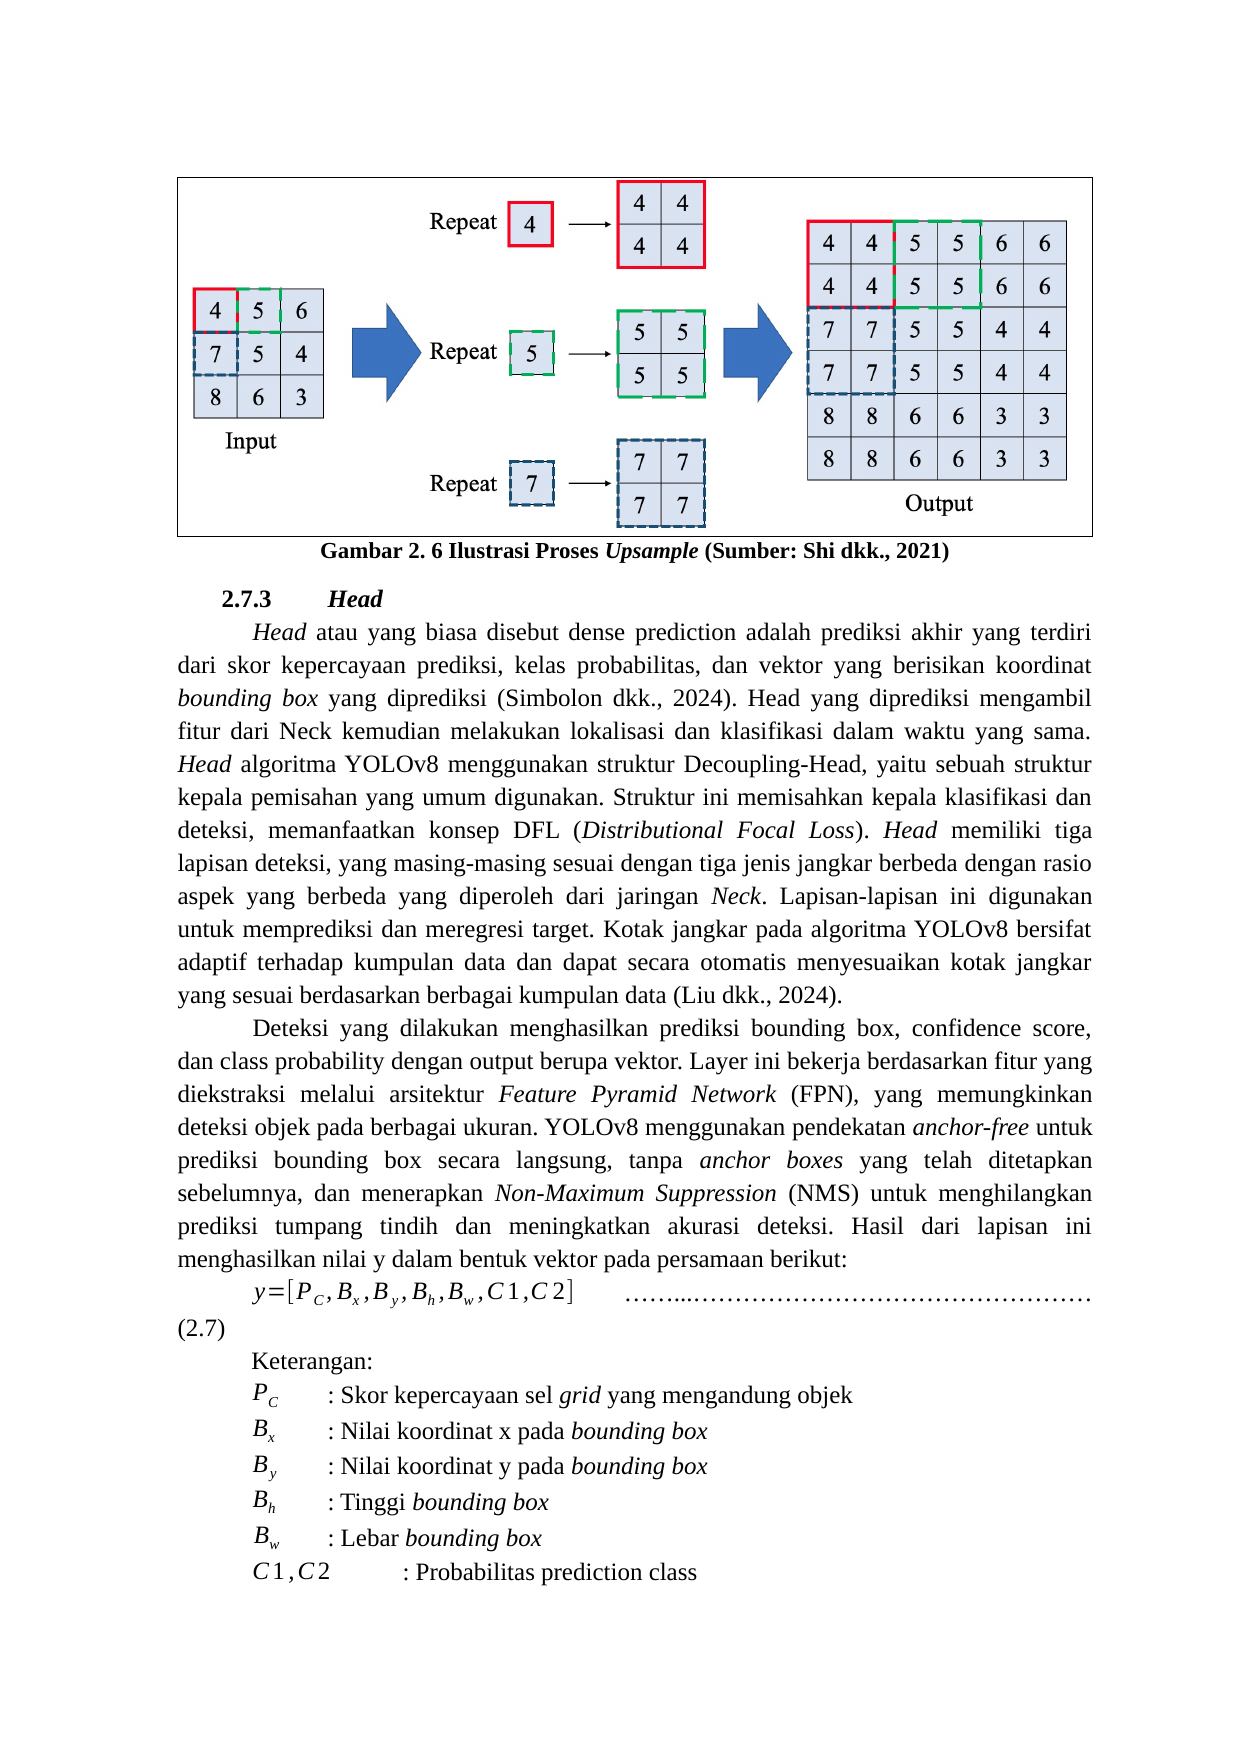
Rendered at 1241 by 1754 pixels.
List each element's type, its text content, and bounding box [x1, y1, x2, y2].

text : Nilai koordinat x pada bounding box [177, 1414, 1092, 1446]
picture [188, 178, 1068, 532]
text ……...…………………………………………(2.7) [177, 1277, 1092, 1342]
text : Nilai koordinat y pada bounding box [177, 1450, 1092, 1482]
text : Lebar bounding box [177, 1521, 1092, 1553]
table_header [178, 178, 1092, 536]
text : Tinggi bounding box [177, 1486, 1092, 1517]
text Head atau yang biasa disebut dense prediction adalah prediksi akhir yang terdiri dari skor kepercayaan prediksi, kelas probabilitas, dan vektor yang berisikan koordinat bounding box yang diprediksi (Simbolon dkk., 2024). Head yang diprediksi mengambil fitur dari Neck kemudian melakukan lokalisasi dan klasifikasi dalam waktu yang sama. Head algoritma YOLOv8 menggunakan struktur Decoupling-Head, yaitu sebuah struktur kepala pemisahan yang umum digunakan. Struktur ini memisahkan kepala klasifikasi dan deteksi, memanfaatkan konsep DFL (Distributional Focal Loss). Head memiliki tiga lapisan deteksi, yang masing-masing sesuai dengan tiga jenis jangkar berbeda dengan rasio aspek yang berbeda yang diperoleh dari jaringan Neck. Lapisan-lapisan ini digunakan untuk memprediksi dan meregresi target. Kotak jangkar pada algoritma YOLOv8 bersifat adaptif terhadap kumpulan data dan dapat secara otomatis menyesuaikan kotak jangkar yang sesuai berdasarkan berbagai kumpulan data (Liu dkk., 2024). [177, 617, 1092, 1009]
text : Probabilitas prediction class [177, 1557, 1092, 1586]
title Head [221, 584, 1092, 613]
text Gambar 2. 6 Ilustrasi Proses Upsample (Sumber: Shi dkk., 2021) [177, 537, 1092, 563]
text Keterangan: [177, 1346, 1092, 1375]
text : Skor kepercayaan sel grid yang mengandung objek [177, 1379, 1092, 1410]
text Deteksi yang dilakukan menghasilkan prediksi bounding box, confidence score, dan class probability dengan output berupa vektor. Layer ini bekerja berdasarkan fitur yang diekstraksi melalui arsitektur Feature Pyramid Network (FPN), yang memungkinkan deteksi objek pada berbagai ukuran. YOLOv8 menggunakan pendekatan anchor-free untuk prediksi bounding box secara langsung, tanpa anchor boxes yang telah ditetapkan sebelumnya, dan menerapkan Non-Maximum Suppression (NMS) untuk menghilangkan prediksi tumpang tindih dan meningkatkan akurasi deteksi. Hasil dari lapisan ini menghasilkan nilai y dalam bentuk vektor pada persamaan berikut: [177, 1013, 1092, 1273]
